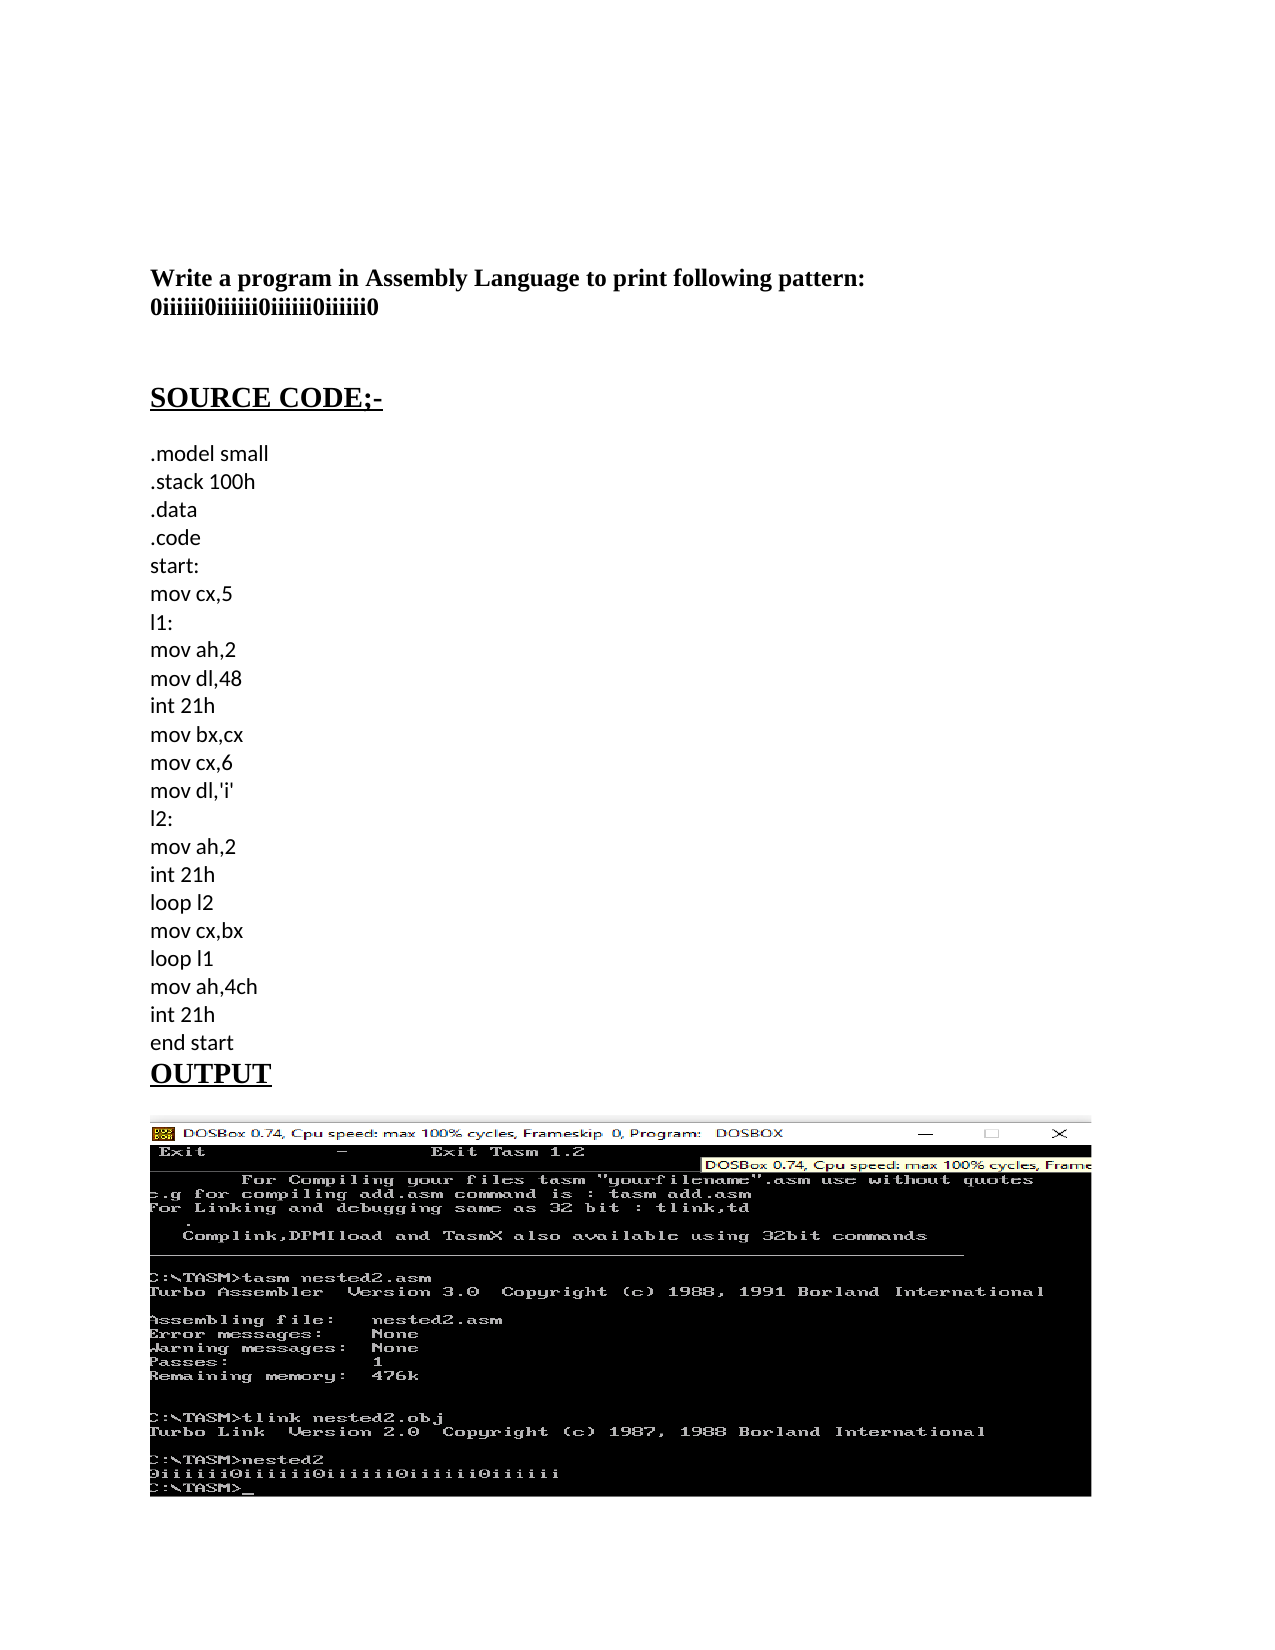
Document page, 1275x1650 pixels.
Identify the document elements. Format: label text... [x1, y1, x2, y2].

text mov ah,2 [150, 832, 1125, 860]
text mov dl,'i' [150, 776, 1125, 804]
text start: [150, 552, 1125, 579]
text .data [150, 496, 1125, 523]
text mov dl,48 [150, 664, 1125, 692]
text 0iiiiii0iiiiii0iiiiii0iiiiii0 [150, 292, 1125, 321]
text int 21h [150, 692, 1125, 720]
text mov cx,bx [150, 916, 1125, 944]
text end start [150, 1028, 1125, 1056]
text mov ah,4ch [150, 972, 1125, 1000]
text int 21h [150, 860, 1125, 888]
text mov ah,2 [150, 636, 1125, 664]
text mov cx,6 [150, 748, 1125, 776]
text .code [150, 523, 1125, 552]
text .stack 100h [150, 467, 1125, 496]
text l2: [150, 804, 1125, 832]
text loop l2 [150, 888, 1125, 916]
text mov bx,cx [150, 720, 1125, 748]
text OUTPUT [150, 1056, 1125, 1089]
picture [150, 1115, 1092, 1497]
text .model small [150, 439, 1125, 467]
text mov cx,5 [150, 579, 1125, 608]
text Write a program in Assembly Language to print following pattern: [150, 263, 1125, 292]
text loop l1 [150, 944, 1125, 972]
text l1: [150, 608, 1125, 636]
text SOURCE CODE;- [150, 380, 1125, 414]
text int 21h [150, 1000, 1125, 1028]
